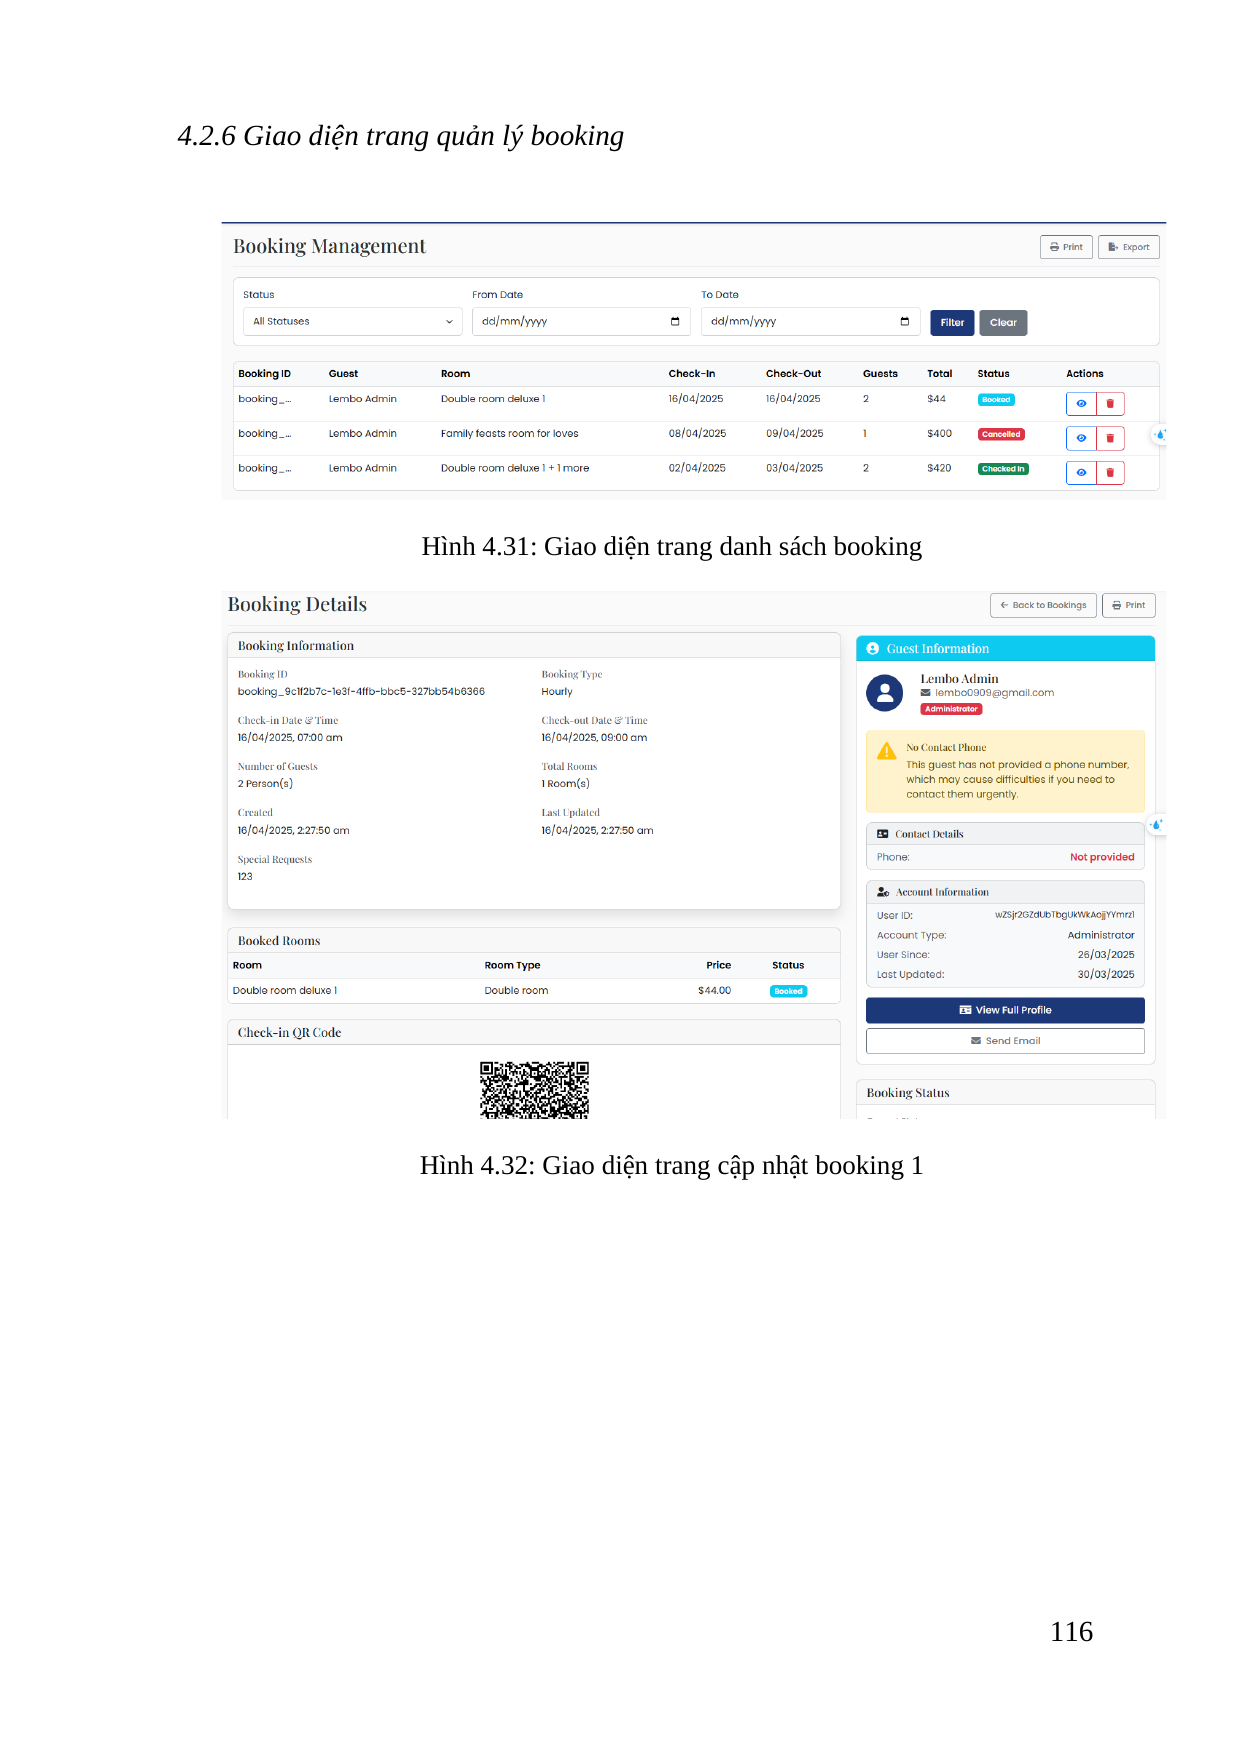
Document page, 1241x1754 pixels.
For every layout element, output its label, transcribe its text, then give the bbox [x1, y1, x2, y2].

text Hình 4.32: Giao diện trang cập nhật booking 1 [177, 1149, 1122, 1181]
text Giao diện trang quản lý booking [177, 118, 1122, 152]
picture [221, 222, 1167, 500]
picture [221, 591, 1167, 1119]
text Hình 4.31: Giao diện trang danh sách booking [177, 530, 1122, 561]
